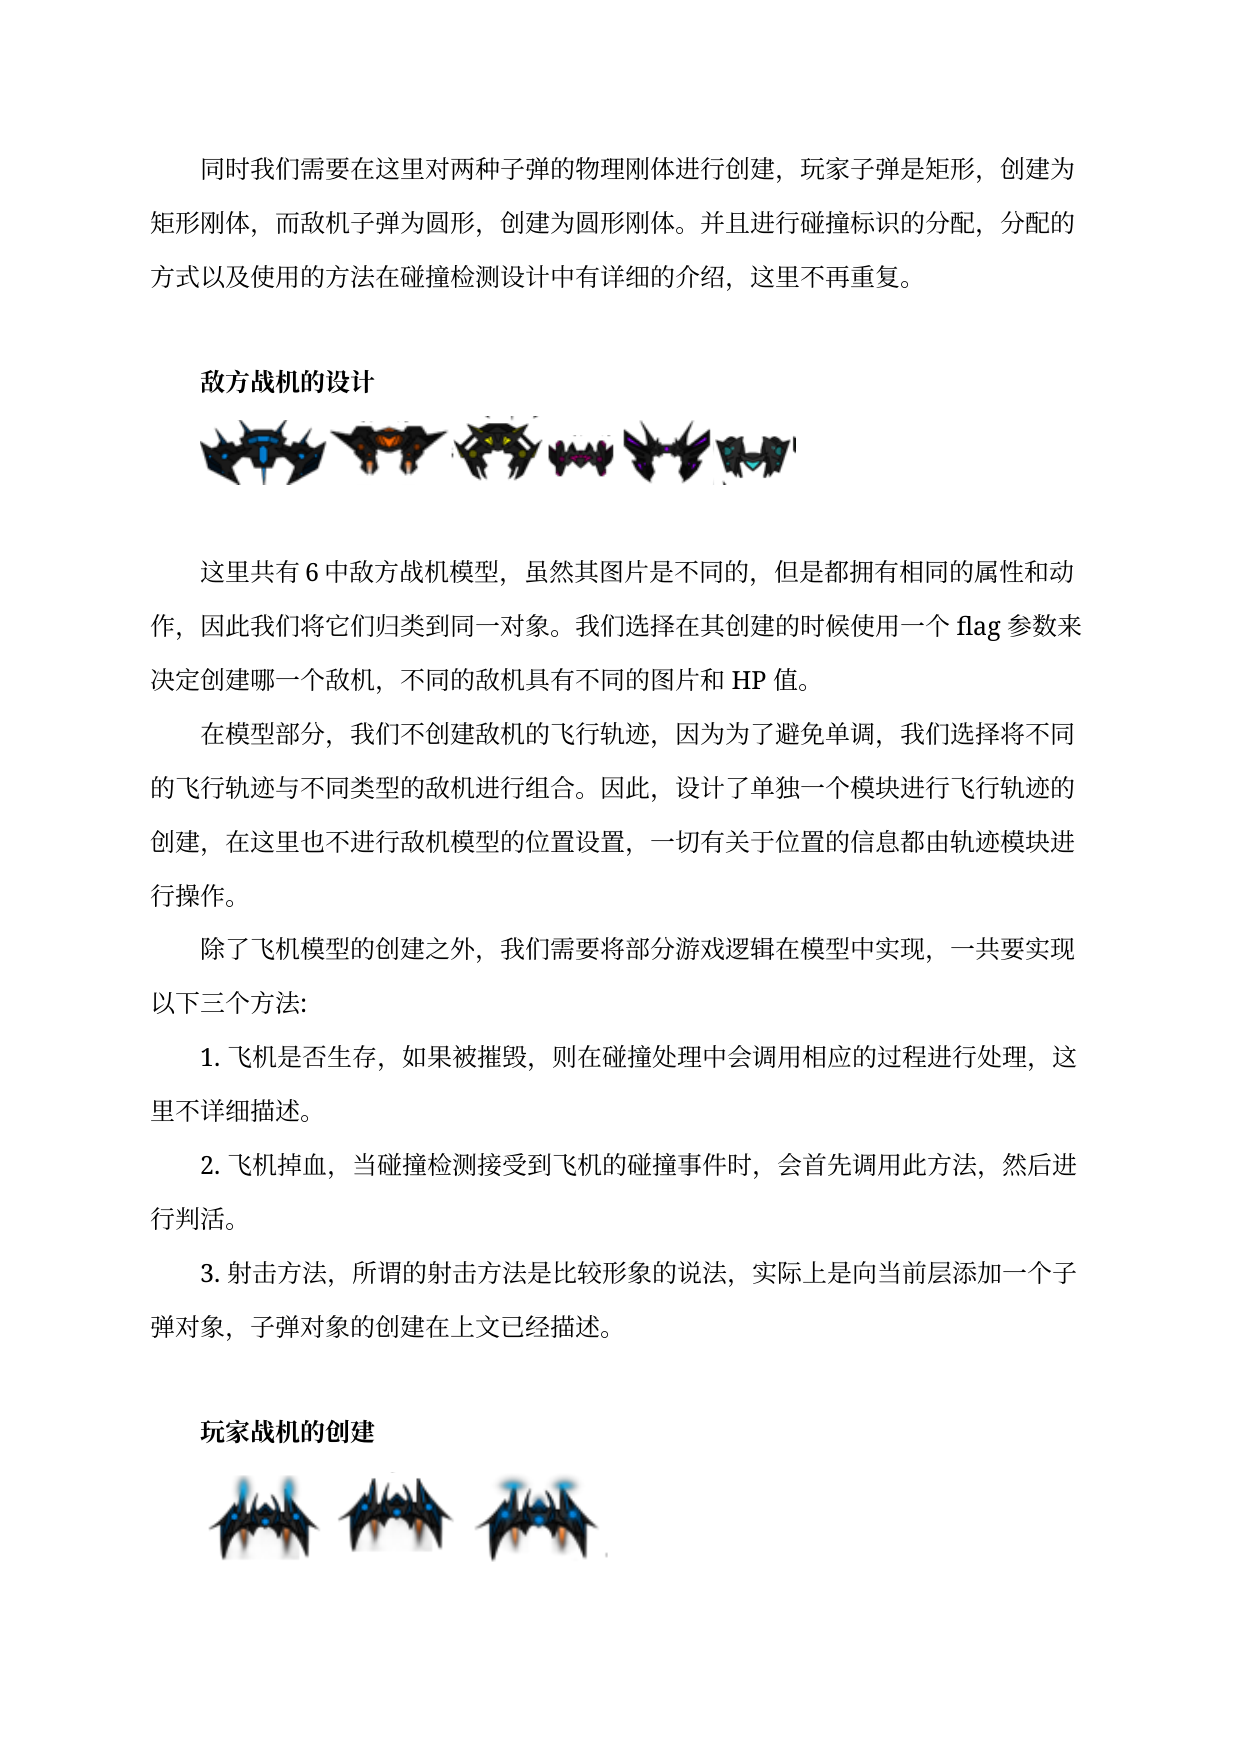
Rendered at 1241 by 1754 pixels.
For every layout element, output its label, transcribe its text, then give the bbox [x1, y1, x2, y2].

text 除了飞机模型的创建之外，我们需要将部分游戏逻辑在模型中实现，一共要实现以下三个方法: [150, 930, 1090, 1020]
text 3. 射击方法，所谓的射击方法是比较形象的说法，实际上是向当前层添加一个子弹对象，子弹对象的创建在上文已经描述。 [150, 1254, 1090, 1343]
text 玩家战机的创建 [150, 1412, 1090, 1448]
text 1. 飞机是否生存，如果被摧毁，则在碰撞处理中会调用相应的过程进行处理，这里不详细描述。 [150, 1038, 1090, 1128]
text 在模型部分，我们不创建敌机的飞行轨迹，因为为了避免单调，我们选择将不同的飞行轨迹与不同类型的敌机进行组合。因此，设计了单独一个模块进行飞行轨迹的创建，在这里也不进行敌机模型的位置设置，一切有关于位置的信息都由轨迹模块进行操作。 [150, 715, 1090, 912]
picture [200, 1466, 608, 1566]
picture [200, 416, 796, 485]
text 同时我们需要在这里对两种子弹的物理刚体进行创建，玩家子弹是矩形，创建为矩形刚体，而敌机子弹为圆形，创建为圆形刚体。并且进行碰撞标识的分配，分配的方式以及使用的方法在碰撞检测设计中有详细的介绍，这里不再重复。 [150, 150, 1090, 294]
text 这里共有6中敌方战机模型，虽然其图片是不同的，但是都拥有相同的属性和动作，因此我们将它们归类到同一对象。我们选择在其创建的时候使用一个 flag 参数来决定创建哪一个敌机，不同的敌机具有不同的图片和 HP 值。 [150, 553, 1090, 697]
text 敌方战机的设计 [150, 363, 1090, 398]
text 2. 飞机掉血，当碰撞检测接受到飞机的碰撞事件时，会首先调用此方法，然后进行判活。 [150, 1146, 1090, 1236]
